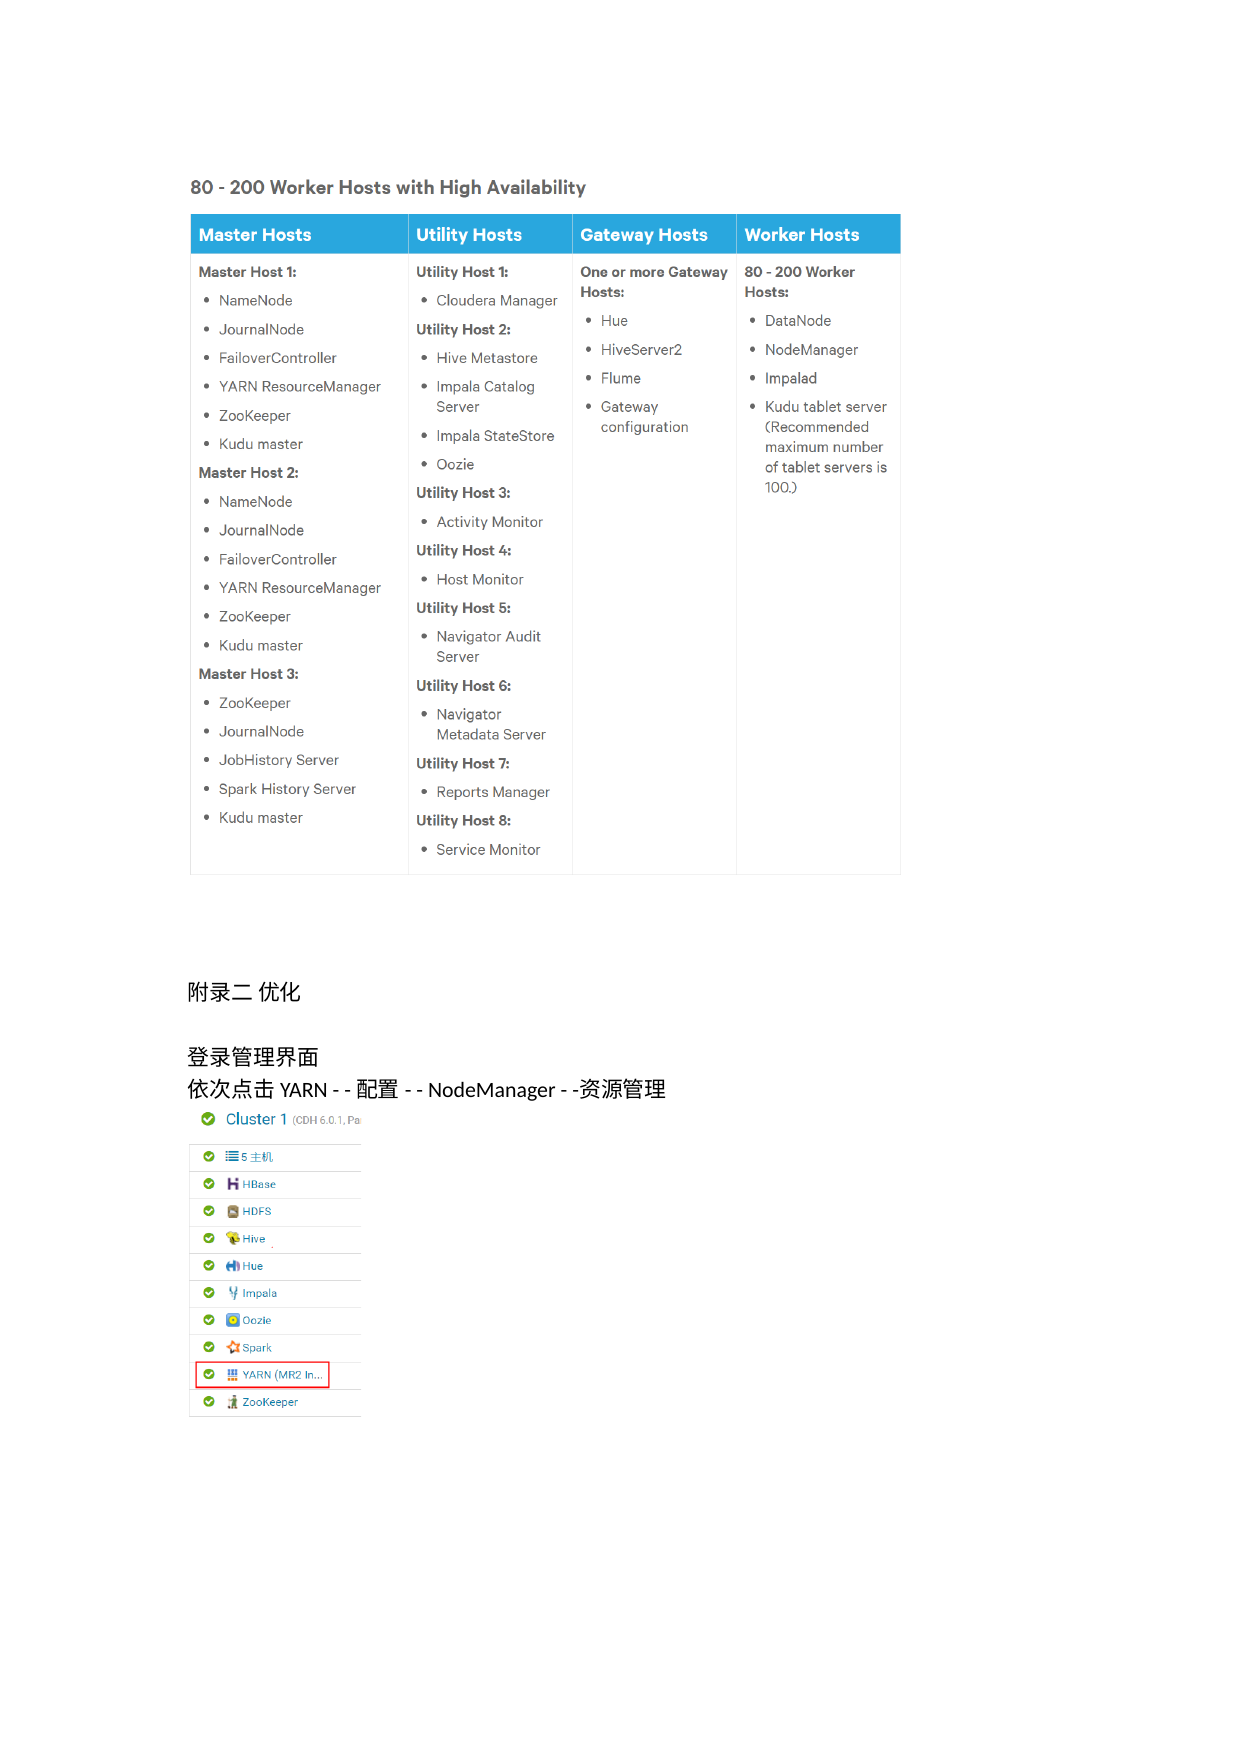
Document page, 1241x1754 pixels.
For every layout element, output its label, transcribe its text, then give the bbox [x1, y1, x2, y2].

text 登录管理界面 [187, 1039, 1053, 1072]
picture [187, 162, 905, 880]
picture [187, 1104, 362, 1432]
text 附录二 优化 [187, 974, 1053, 1007]
text 依次点击 YARN - - 配置 - - NodeManager - -资源管理 [187, 1072, 1053, 1104]
